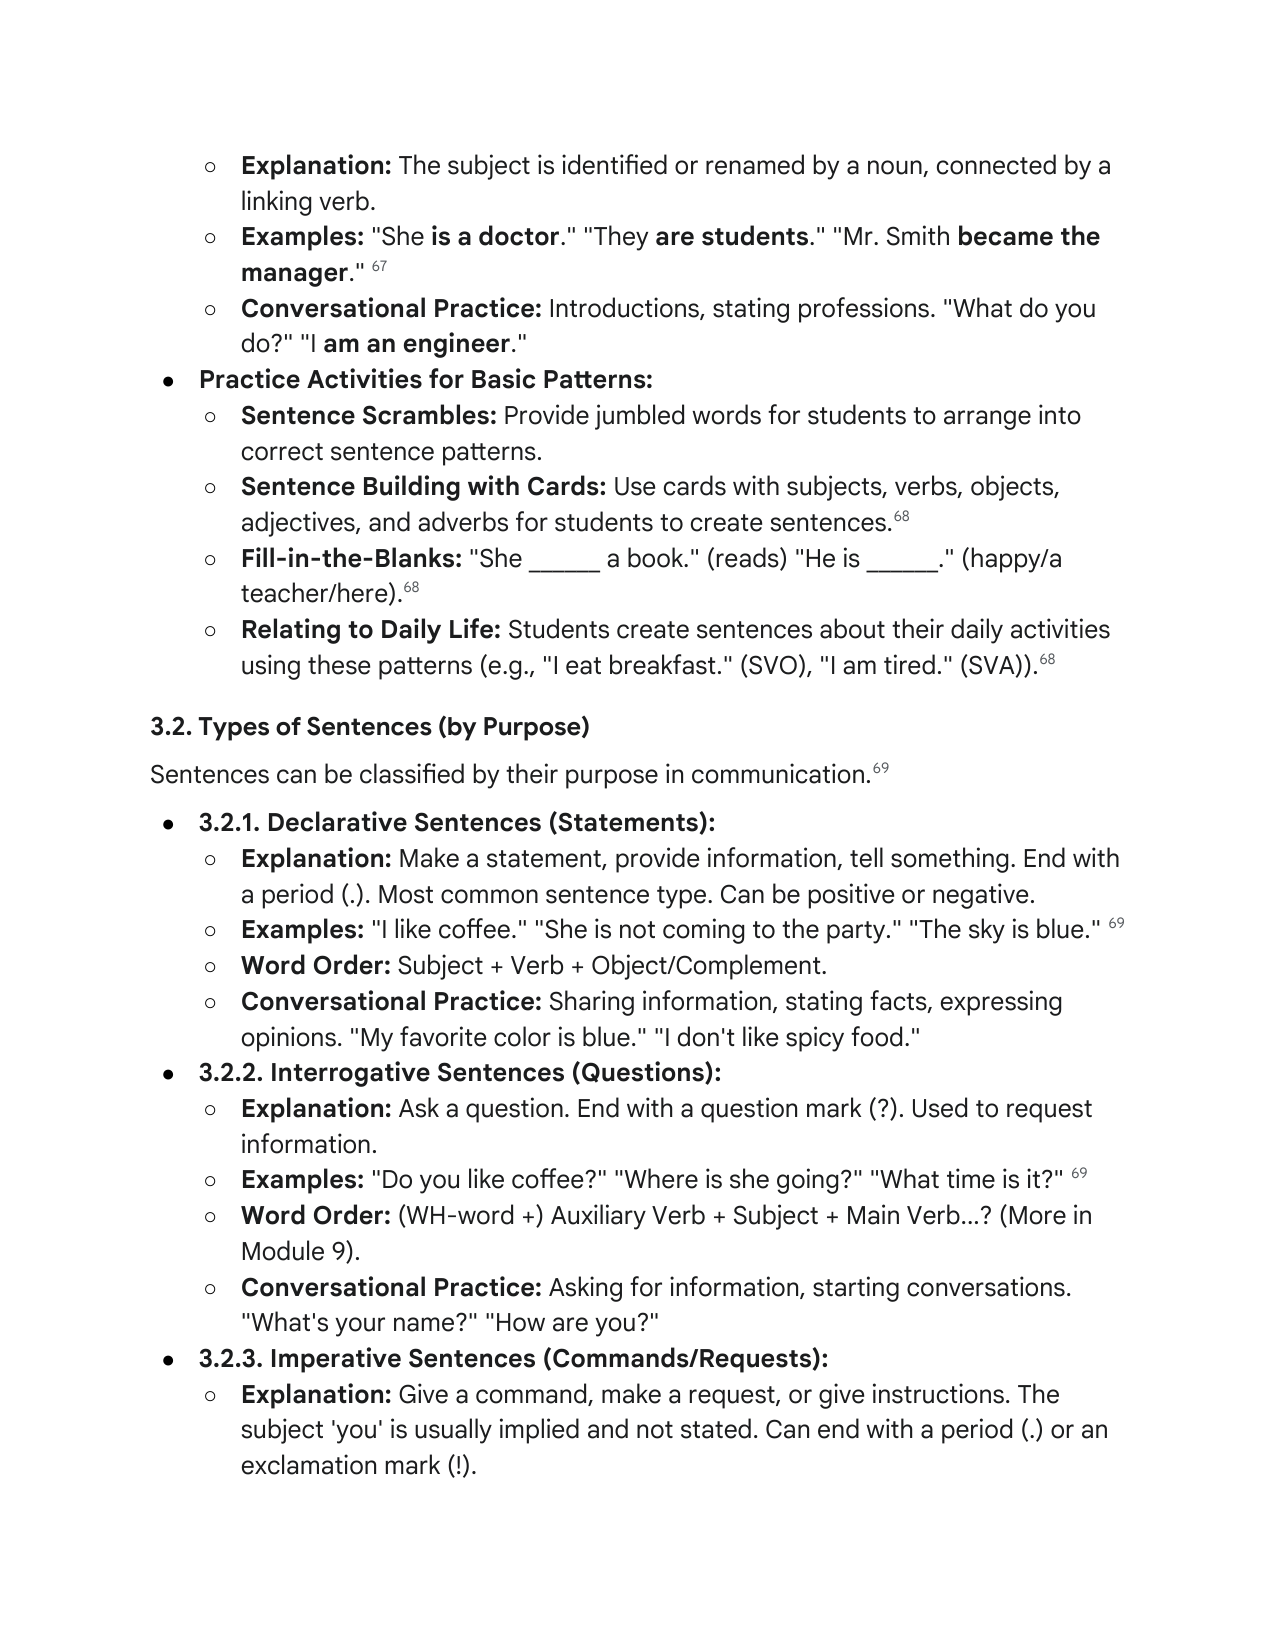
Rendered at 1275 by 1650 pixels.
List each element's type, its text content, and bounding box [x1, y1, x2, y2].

list Fill-in-the-Blanks: "She ______ a book." (reads) "He is ______." (happy/a teacher/here).68 [203, 543, 1125, 610]
list Conversational Practice: Asking for information, starting conversations. "What's your name?" "How are you?" [203, 1272, 1125, 1339]
list 3.2.1. Declarative Sentences (Statements): [161, 807, 1125, 839]
list Sentence Building with Cards: Use cards with subjects, verbs, objects, adjectives, and adverbs for students to create sentences.68 [203, 472, 1125, 539]
list Word Order: Subject + Verb + Object/Complement. [203, 950, 1125, 982]
list Conversational Practice: Introductions, stating professions. "What do you do?" "I am an engineer." [203, 293, 1125, 360]
list Explanation: Ask a question. End with a question mark (?). Used to request information. [203, 1093, 1125, 1160]
subtitle 3.2. Types of Sentences (by Purpose) [150, 711, 1125, 742]
list Examples: "I like coffee." "She is not coming to the party." "The sky is blue." 69 [203, 914, 1125, 946]
list Word Order: (WH-word +) Auxiliary Verb + Subject + Main Verb...? (More in Module 9). [203, 1200, 1125, 1267]
list Practice Activities for Basic Patterns: [161, 364, 1125, 396]
text Sentences can be classified by their purpose in communication.69 [150, 759, 1125, 791]
list Explanation: Give a command, make a request, or give instructions. The subject 'you' is usually implied and not stated. Can end with a period (.) or an exclamation mark (!). [203, 1379, 1125, 1482]
list Examples: "Do you like coffee?" "Where is she going?" "What time is it?" 69 [203, 1165, 1125, 1196]
list Examples: "She is a doctor." "They are students." "Mr. Smith became the manager." 67 [203, 221, 1125, 288]
list Sentence Scrambles: Provide jumbled words for students to arrange into correct sentence patterns. [203, 400, 1125, 467]
list 3.2.2. Interrogative Sentences (Questions): [161, 1057, 1125, 1089]
list Explanation: Make a statement, provide information, tell something. End with a period (.). Most common sentence type. Can be positive or negative. [203, 843, 1125, 910]
list 3.2.3. Imperative Sentences (Commands/Requests): [161, 1343, 1125, 1375]
list Conversational Practice: Sharing information, stating facts, expressing opinions. "My favorite color is blue." "I don't like spicy food." [203, 986, 1125, 1053]
list Explanation: The subject is identified or renamed by a noun, connected by a linking verb. [203, 150, 1125, 217]
list Relating to Daily Life: Students create sentences about their daily activities using these patterns (e.g., "I eat breakfast." (SVO), "I am tired." (SVA)).68 [203, 614, 1125, 682]
